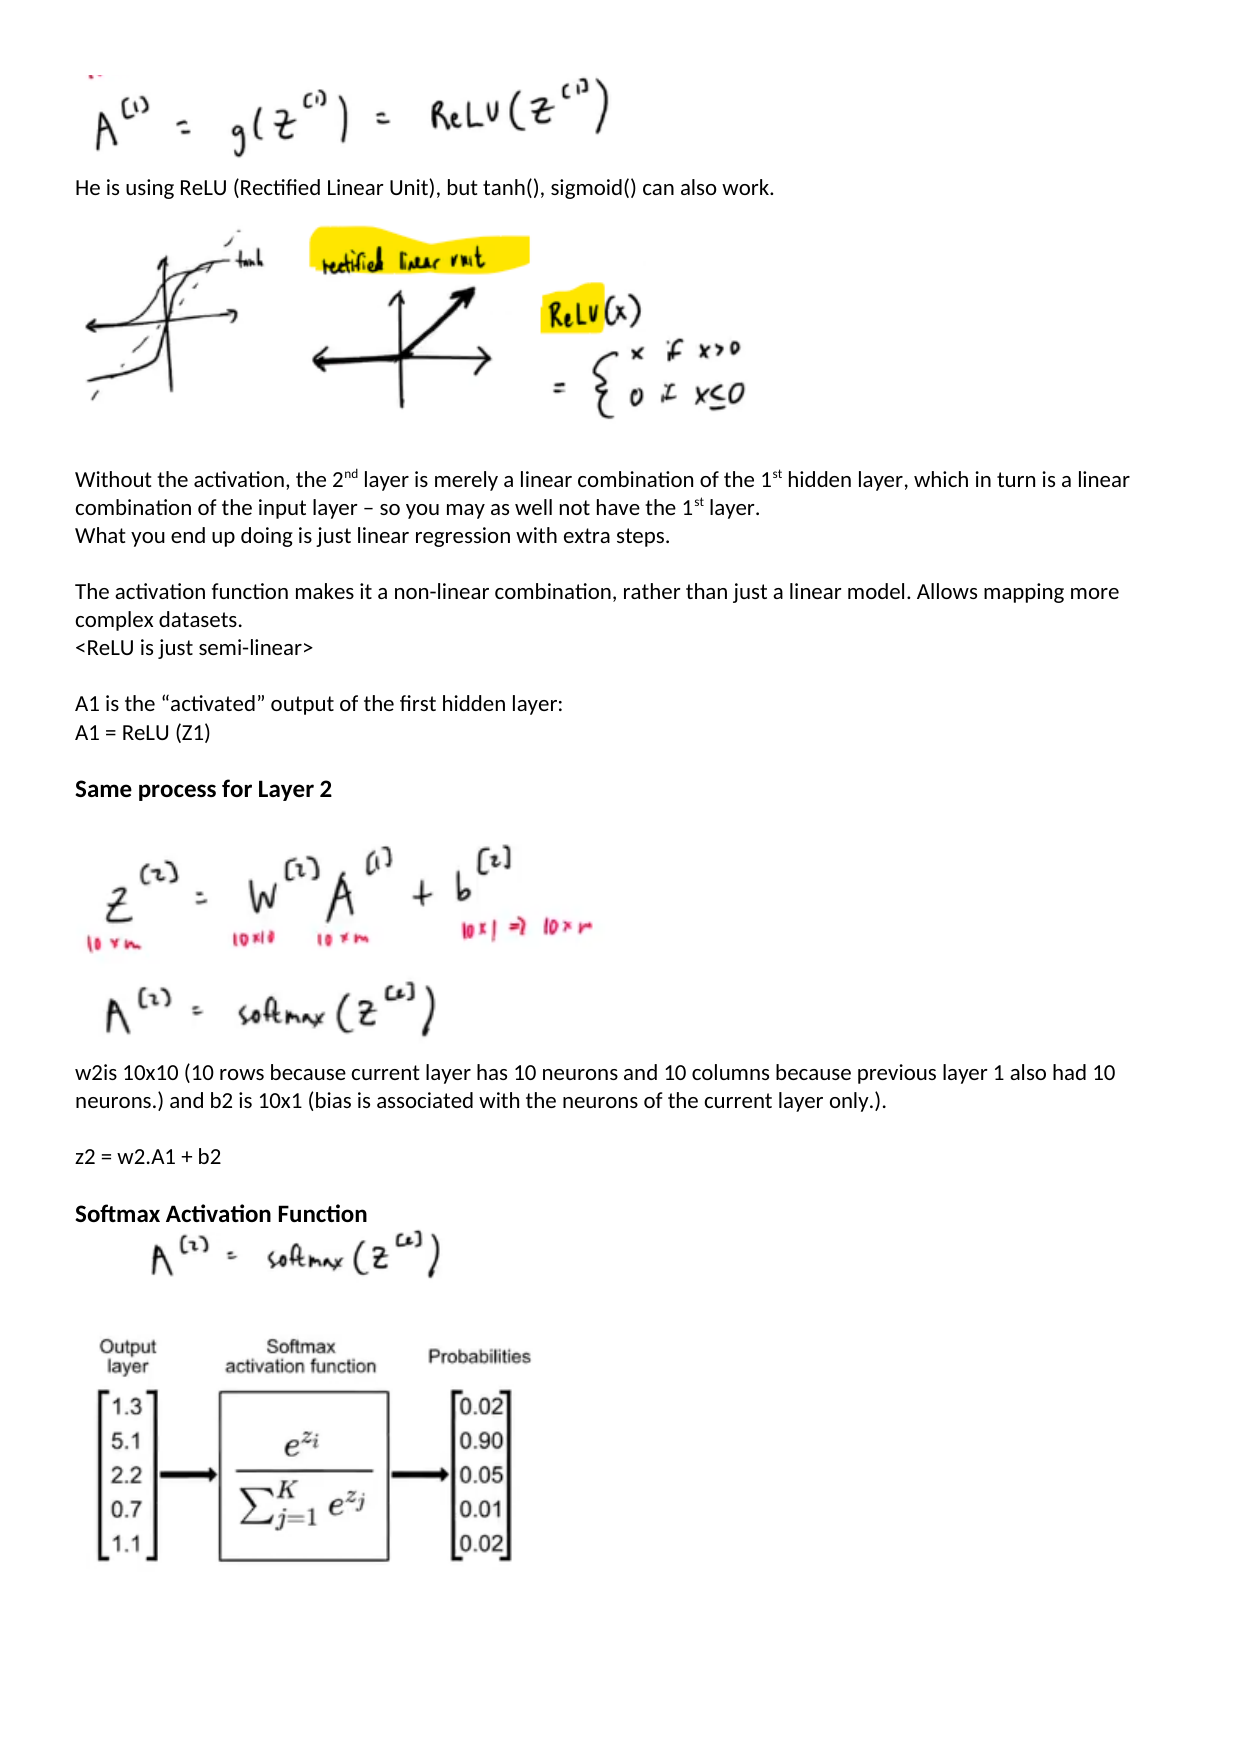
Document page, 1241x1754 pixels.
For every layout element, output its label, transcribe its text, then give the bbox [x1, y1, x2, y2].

text w2is 10x10 (10 rows because current layer has 10 neurons and 10 columns because previous layer 1 also had 10 neurons.) and b2 is 10x1 (bias is associated with the neurons of the current layer only.). [75, 1058, 1165, 1114]
text The activation function makes it a non-linear combination, rather than just a linear model. Allows mapping more complex datasets. [75, 577, 1165, 633]
text A1 is the “activated” output of the first hidden layer: [75, 689, 1165, 718]
picture [75, 832, 619, 1059]
text A1 = ReLU (Z1) [75, 718, 1165, 746]
subtitle Softmax Activation Function [75, 1198, 1165, 1229]
text <ReLU is just semi-linear> [75, 633, 1165, 662]
text What you end up doing is just linear regression with extra steps. [75, 521, 1165, 549]
picture [75, 1228, 562, 1584]
text z2 = w2.A1 + b2 [75, 1142, 1165, 1170]
picture [75, 75, 660, 174]
picture [75, 201, 752, 438]
text He is using ReLU (Rectified Linear Unit), but tanh(), sigmoid() can also work. [75, 173, 1165, 201]
text Without the activation, the 2nd layer is merely a linear combination of the 1st hidden layer, which in turn is a linear combination of the input layer – so you may as well not have the 1st layer. [75, 465, 1165, 521]
subtitle Same process for Layer 2 [75, 774, 1165, 804]
